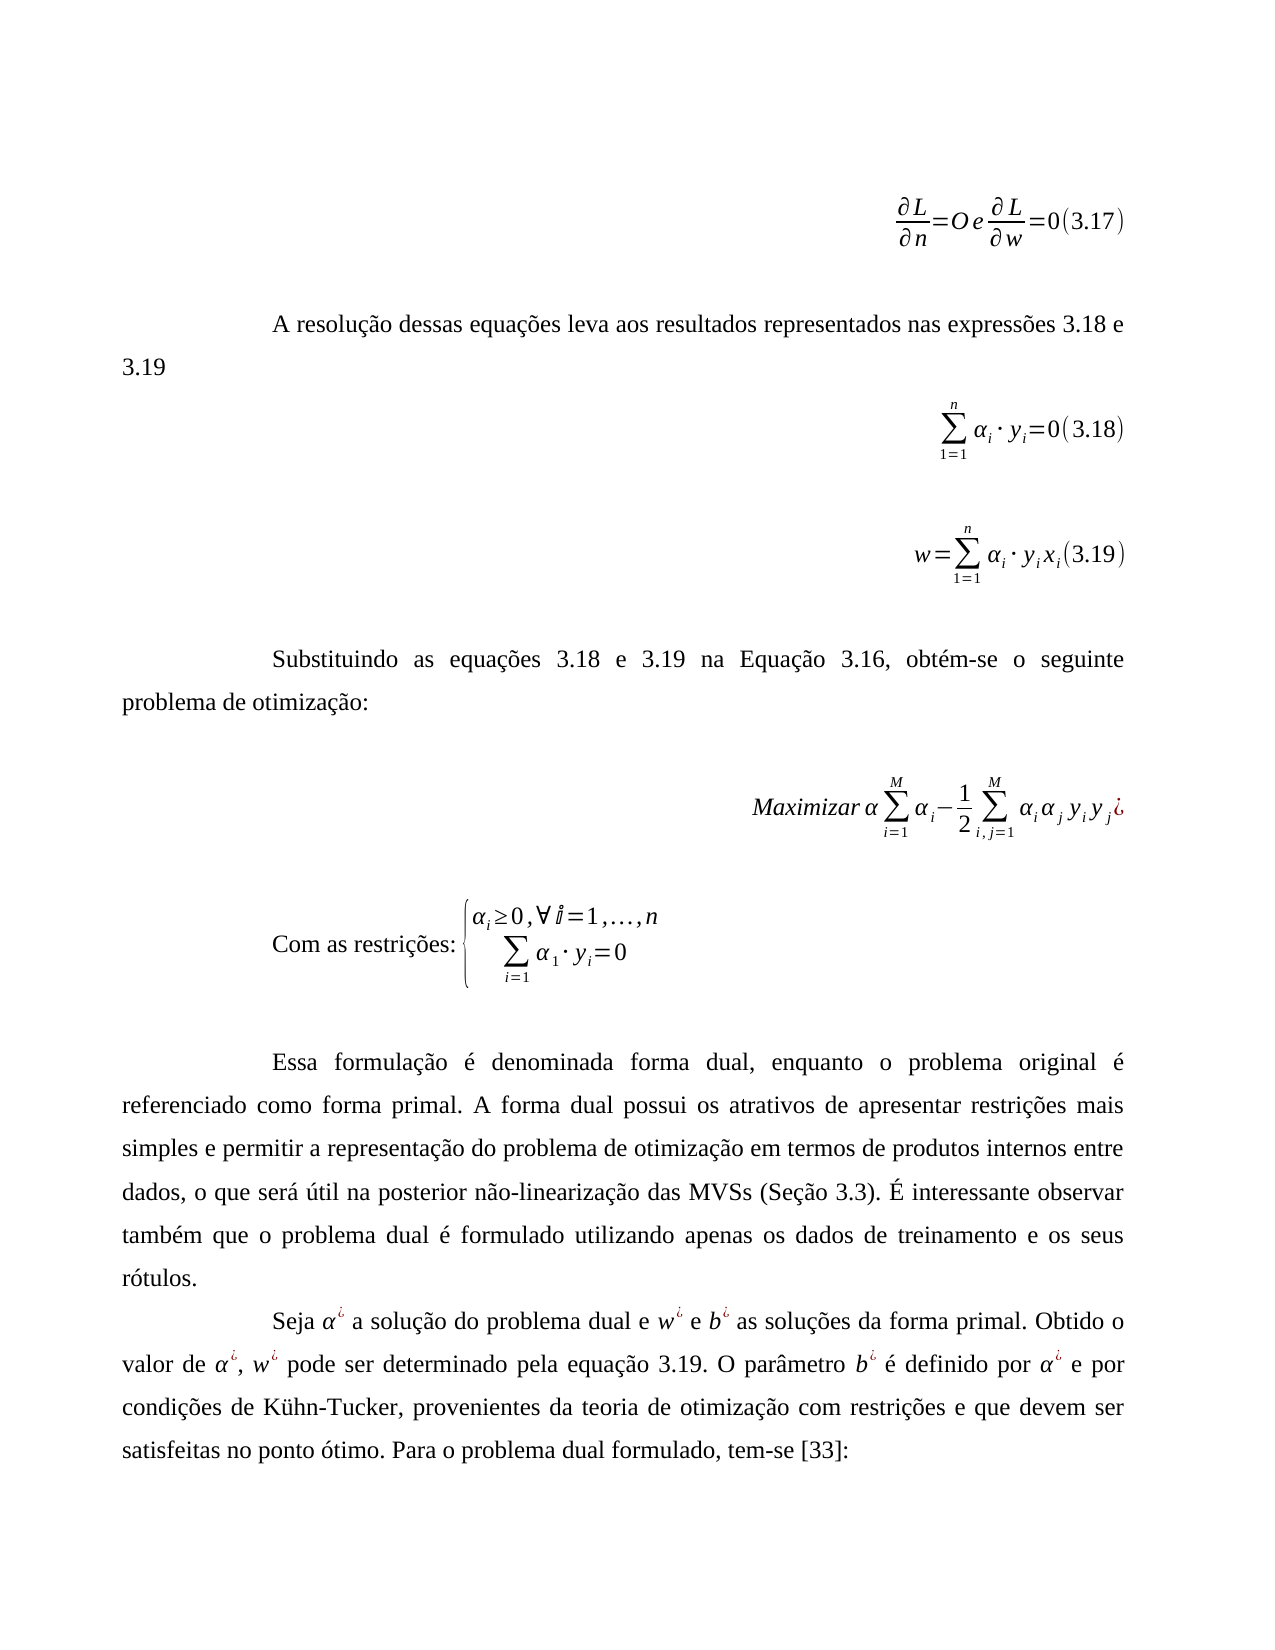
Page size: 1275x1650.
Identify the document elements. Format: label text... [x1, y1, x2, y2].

text Essa formulação é denominada forma dual, enquanto o problema original é referenciado como forma primal. A forma dual possui os atrativos de apresentar restrições mais simples e permitir a representação do problema de otimização em termos de produtos internos entre dados, o que será útil na posterior não-linearização das MVSs (Seção 3.3). É interessante observar também que o problema dual é formulado utilizando apenas os dados de treinamento e os seus rótulos. [122, 1047, 1125, 1292]
text Seja a solução do problema dual e e as soluções da forma primal. Obtido o valor de , pode ser determinado pela equação 3.19. O parâmetro é definido por e por condições de Kühn-Tucker, provenientes da teoria de otimização com restrições e que devem ser satisfeitas no ponto ótimo. Para o problema dual formulado, tem-se [33]: [122, 1306, 1125, 1464]
text A resolução dessas equações leva aos resultados representados nas expressões 3.18 e 3.19 [122, 309, 1125, 381]
text Com as restrições: [122, 898, 1125, 990]
text Substituindo as equações 3.18 e 3.19 na Equação 3.16, obtém-se o seguinte problema de otimização: [122, 644, 1125, 716]
